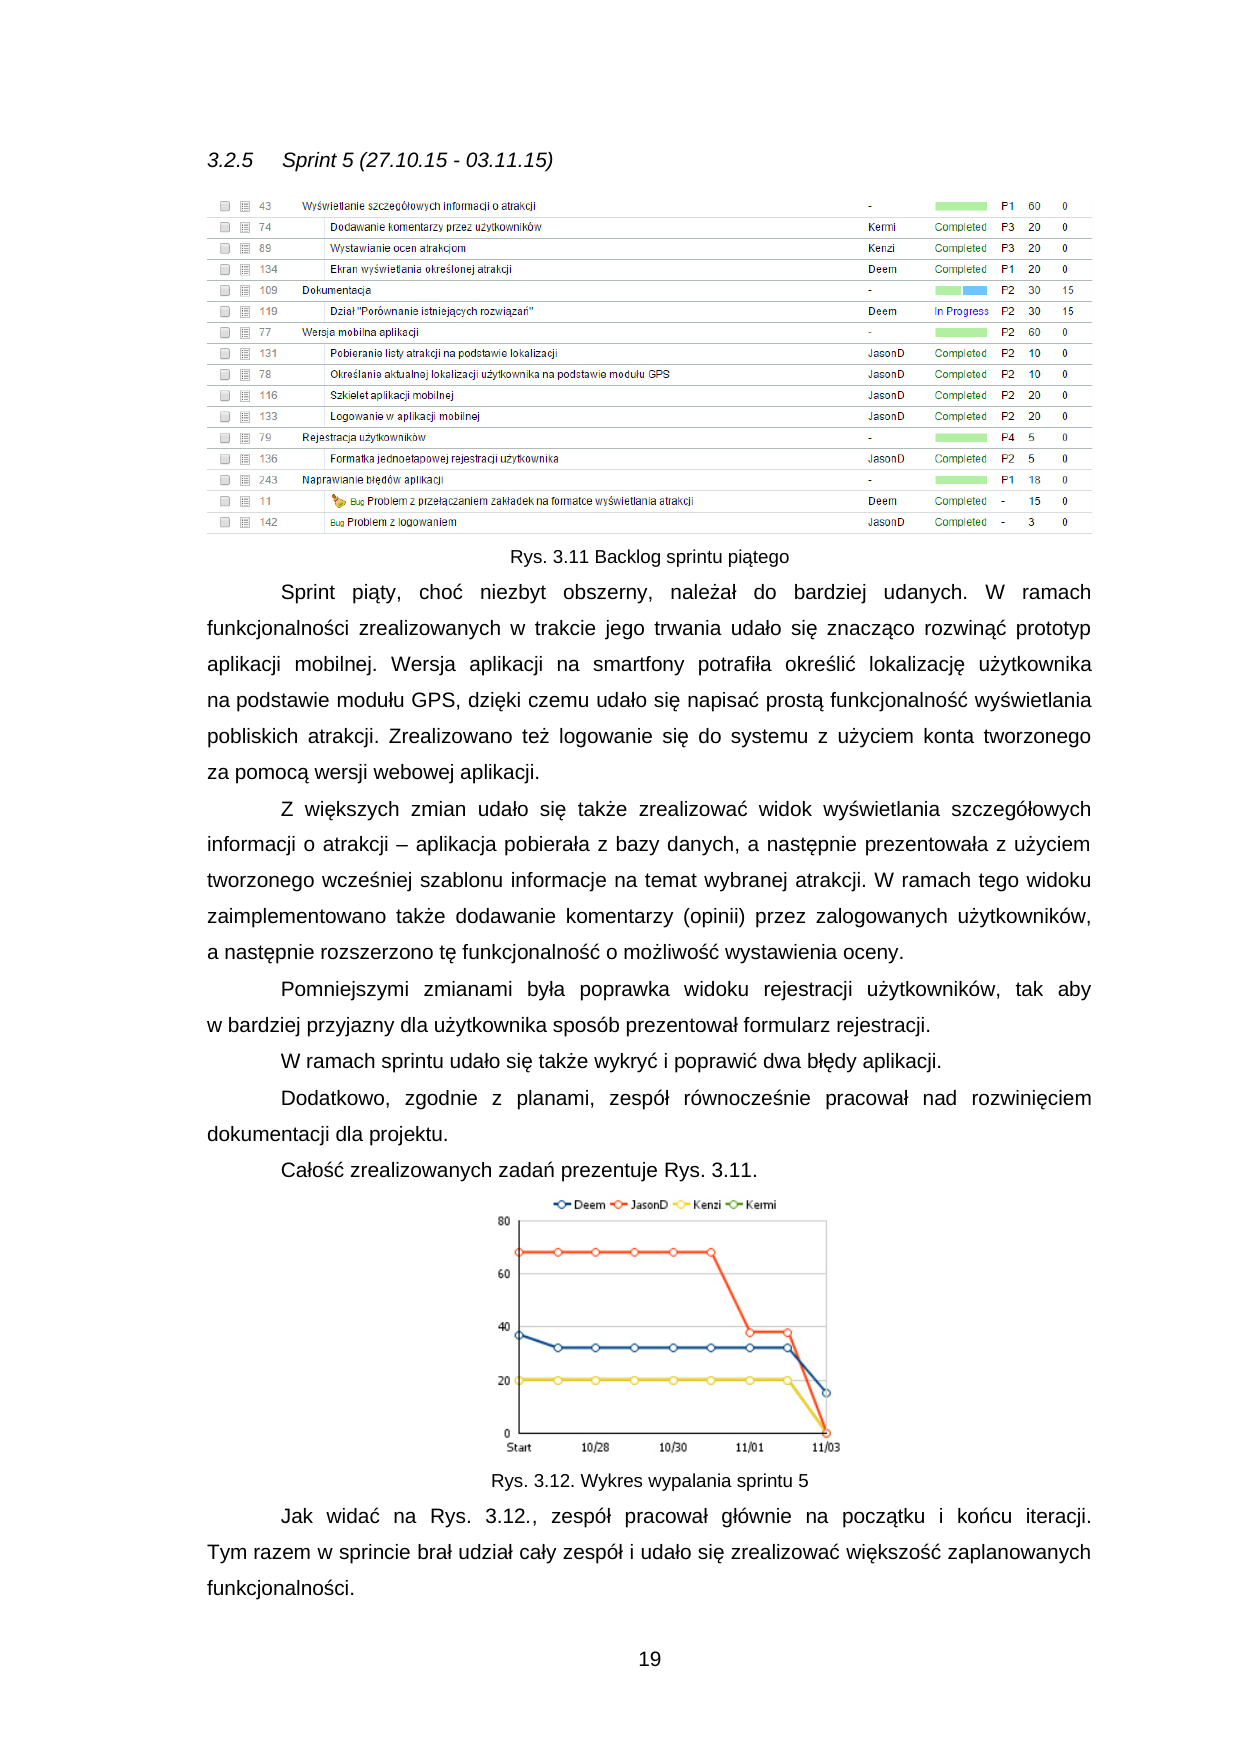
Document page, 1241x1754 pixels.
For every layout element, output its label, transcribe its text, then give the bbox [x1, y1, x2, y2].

text Z większych zmian udało się także zrealizować widok wyświetlania szczegółowych informacji o atrakcji – aplikacja pobierała z bazy danych, a następnie prezentowała z użyciem tworzonego wcześniej szablonu informacje na temat wybranej atrakcji. W ramach tego widoku zaimplementowano także dodawanie komentarzy (opinii) przez zalogowanych użytkowników, a następnie rozszerzono tę funkcjonalność o możliwość wystawienia oceny. [207, 796, 1092, 964]
text Dodatkowo, zgodnie z planami, zespół równocześnie pracował nad rozwinięciem dokumentacji dla projektu. [207, 1086, 1092, 1146]
subtitle Sprint 5 (27.10.15 - 03.11.15) [207, 148, 1092, 172]
picture [491, 1194, 846, 1458]
text W ramach sprintu udało się także wykryć i poprawić dwa błędy aplikacji. [207, 1049, 1092, 1073]
text Pomniejszymi zmianami była poprawka widoku rejestracji użytkowników, tak aby w bardziej przyjazny dla użytkownika sposób prezentował formularz rejestracji. [207, 977, 1092, 1037]
picture [206, 196, 1093, 534]
text Sprint piąty, choć niezbyt obszerny, należał do bardziej udanych. W ramach funkcjonalności zrealizowanych w trakcie jego trwania udało się znacząco rozwinąć prototyp aplikacji mobilnej. Wersja aplikacji na smartfony potrafiła określić lokalizację użytkownika na podstawie modułu GPS, dzięki czemu udało się napisać prostą funkcjonalność wyświetlania pobliskich atrakcji. Zrealizowano też logowanie się do systemu z użyciem konta tworzonego za pomocą wersji webowej aplikacji. [207, 580, 1092, 784]
